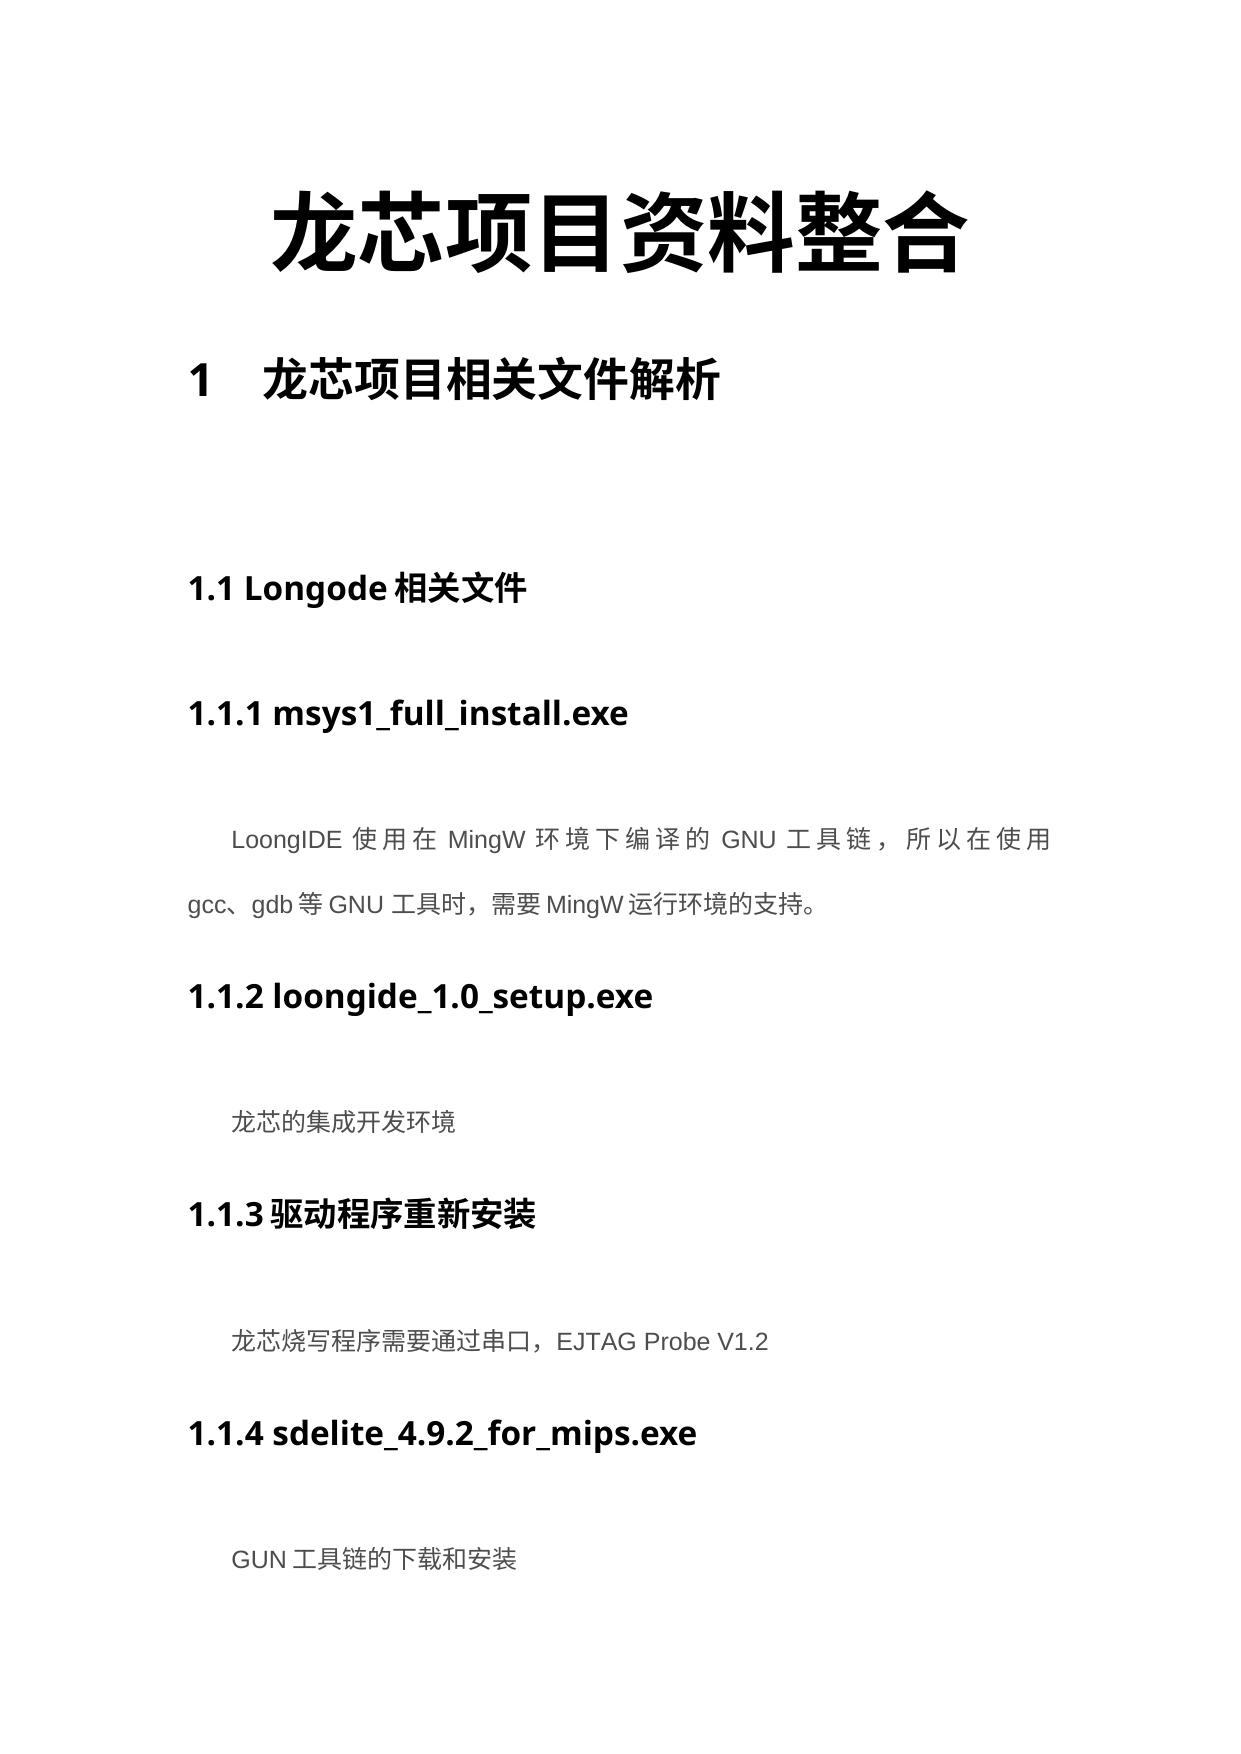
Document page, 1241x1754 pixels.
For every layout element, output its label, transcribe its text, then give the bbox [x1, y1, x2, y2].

text 龙芯的集成开发环境 [187, 1088, 1053, 1153]
text GUN工具链的下载和安装 [187, 1525, 1053, 1590]
subtitle 1.1.4 sdelite_4.9.2_for_mips.exe [187, 1399, 1053, 1464]
text 龙芯烧写程序需要通过串口，EJTAG Probe V1.2 [187, 1307, 1053, 1372]
text 龙芯项目资料整合 [187, 162, 1053, 292]
subtitle 1.1.1 msys1_full_install.exe [187, 680, 1053, 745]
subtitle 龙芯项目相关文件解析 [187, 327, 1053, 425]
subtitle 1.1.2 loongide_1.0_setup.exe [187, 963, 1053, 1028]
text LoongIDE使用在MingW环境下编译的GNU工具链，所以在使用gcc、gdb等GNU 工具时，需要MingW运行环境的支持。 [187, 806, 1053, 936]
subtitle 1.1.3驱动程序重新安装 [187, 1180, 1053, 1245]
subtitle 1.1 Longode相关文件 [187, 553, 1053, 618]
